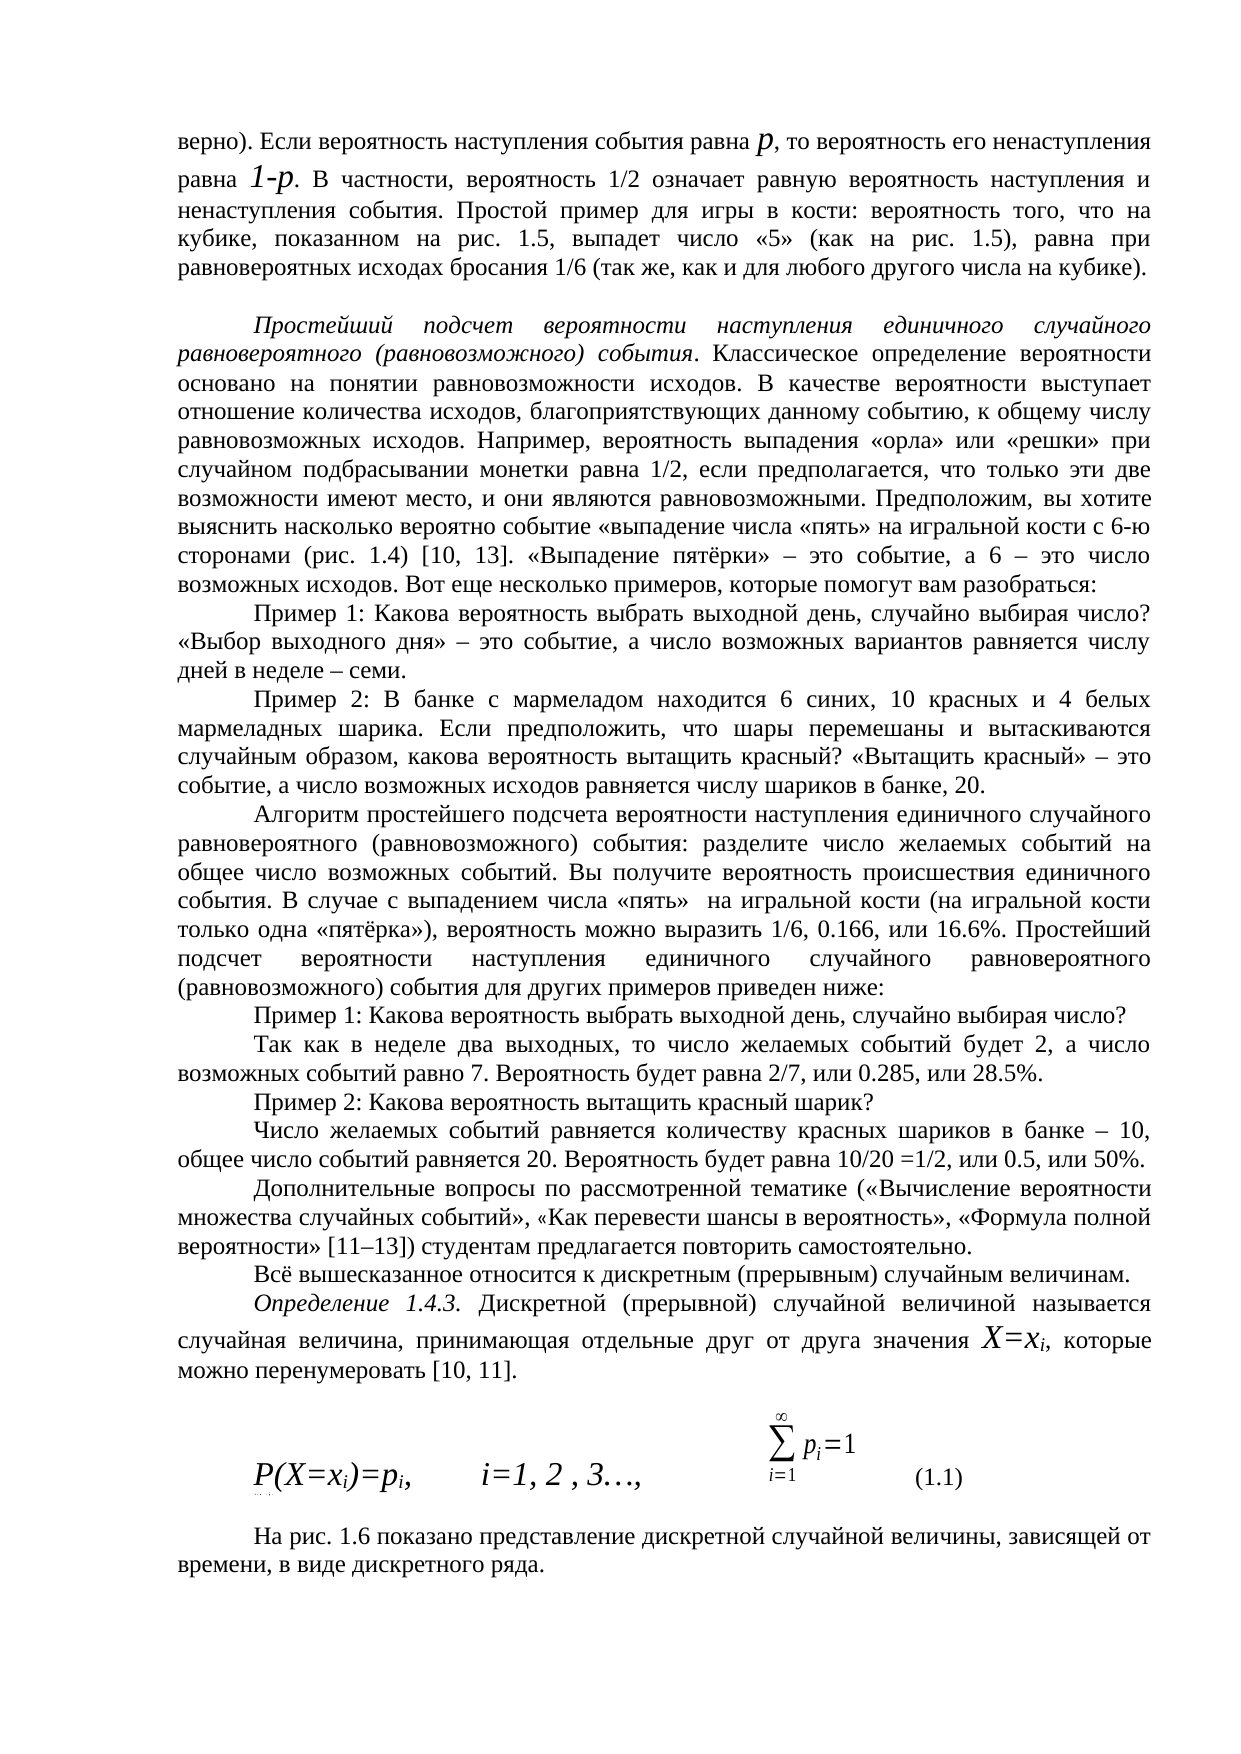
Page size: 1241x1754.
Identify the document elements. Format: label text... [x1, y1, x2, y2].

text Пример 1: Какова вероятность выбрать выходной день, случайно выбирая число? [177, 1000, 1152, 1029]
text Число желаемых событий равняется количеству красных шариков в банке – 10, общее число событий равняется 20. Вероятность будет равна 10/20 =1/2, или 0.5, или 50%. [177, 1115, 1152, 1173]
text Всё вышесказанное относится к дискретным (прерывным) случайным величинам. [177, 1259, 1152, 1288]
text Дополнительные вопросы по рассмотренной тематике («Вычисление вероятности множества случайных событий», «Как перевести шансы в вероятность», «Формула полной вероятности» [11–13]) студентам предлагается повторить самостоятельно. [177, 1173, 1152, 1259]
text Р(Х=хi)=pi, i=1, 2 , 3…, (1.1) [177, 1413, 1152, 1492]
text Простейший подсчет вероятности наступления единичного случайного равновероятного (равновозможного) события. Классическое определение вероятности основано на понятии равновозможности исходов. В качестве вероятности выступает отношение количества исходов, благоприятствующих данному событию, к общему числу равновозможных исходов. Например, вероятность выпадения «орла» или «решки» при случайном подбрасывании монетки равна 1/2, если предполагается, что только эти две возможности имеют место, и они являются равновозможными. Предположим, вы хотите выяснить насколько вероятно событие «выпадение числа «пять» на игральной кости с 6-ю сторонами (рис. 1.4) [10, 13]. «Выпадение пятёрки» – это событие, а 6 – это число возможных исходов. Вот еще несколько примеров, которые помогут вам разобраться: [177, 310, 1152, 598]
text Алгоритм простейшего подсчета вероятности наступления единичного случайного равновероятного (равновозможного) события: разделите число желаемых событий на общее число возможных событий. Вы получите вероятность происшествия единичного события. В случае с выпадением числа «пять» на игральной кости (на игральной кости только одна «пятёрка»), вероятность можно выразить 1/6, 0.166, или 16.6%. Простейший подсчет вероятности наступления единичного случайного равновероятного (равновозможного) события для других примеров приведен ниже: [177, 799, 1152, 1000]
text Пример 2: Какова вероятность вытащить красный шарик? [177, 1087, 1152, 1115]
text Определение 1.4.3. Дискретной (прерывной) случайной величиной называется случайная величина, принимающая отдельные друг от друга значения Х=хi, которые можно перенумеровать [10, 11]. [177, 1288, 1152, 1384]
text На рис. 1.6 показано представление дискретной случайной величины, зависящей от времени, в виде дискретного ряда. [177, 1521, 1152, 1578]
text Так как в неделе два выходных, то число желаемых событий будет 2, а число возможных событий равно 7. Вероятность будет равна 2/7, или 0.285, или 28.5%. [177, 1029, 1152, 1087]
picture [253, 1492, 273, 1496]
text Пример 1: Какова вероятность выбрать выходной день, случайно выбирая число? «Выбор выходного дня» – это событие, а число возможных вариантов равняется числу дней в неделе – семи. [177, 598, 1152, 684]
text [177, 118, 1152, 281]
text Пример 2: В банке с мармеладом находится 6 синих, 10 красных и 4 белых мармеладных шарика. Если предположить, что шары перемешаны и вытаскиваются случайным образом, какова вероятность вытащить красный? «Вытащить красный» – это событие, а число возможных исходов равняется числу шариков в банке, 20. [177, 684, 1152, 799]
